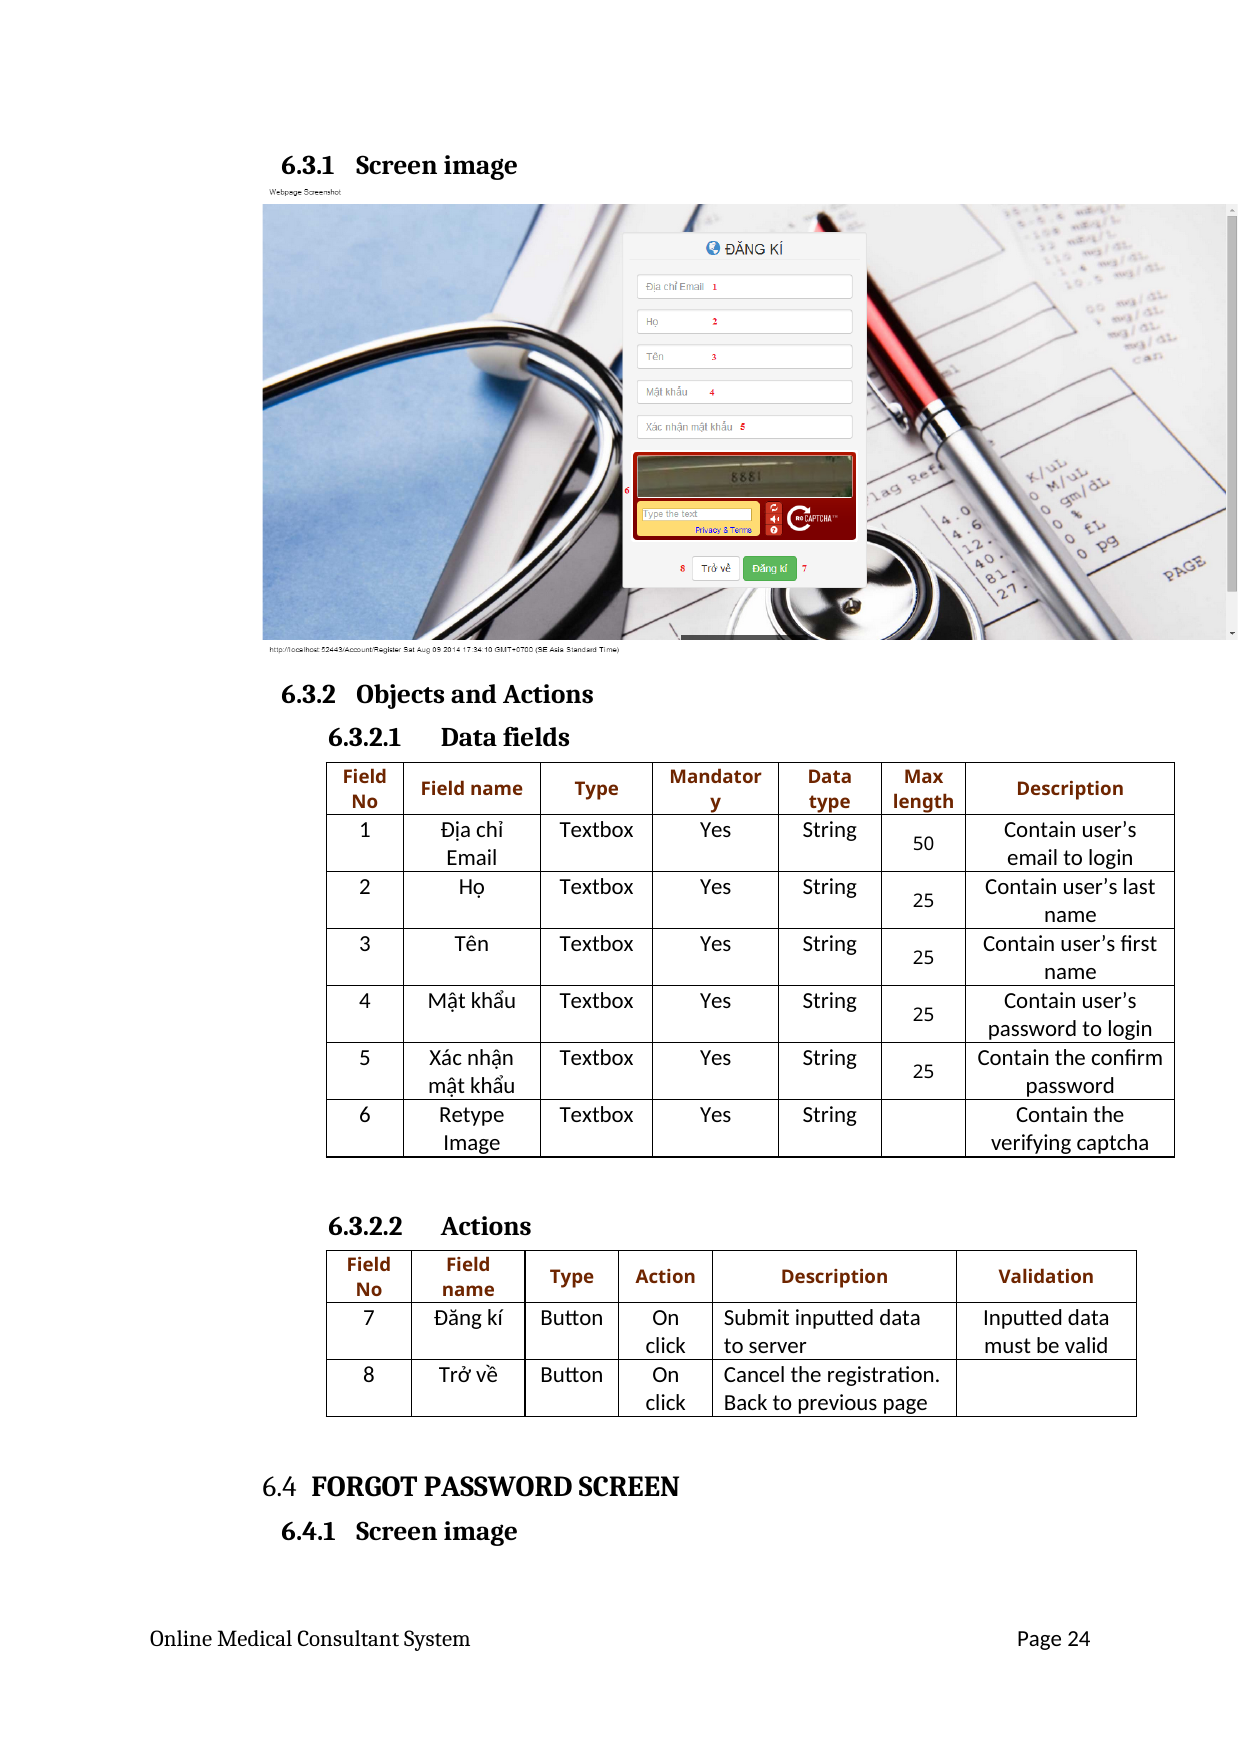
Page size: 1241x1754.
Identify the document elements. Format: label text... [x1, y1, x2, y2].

table_cell Textbox [541, 1043, 652, 1099]
table_cell Yes [653, 815, 778, 871]
table_cell Yes [653, 872, 778, 928]
table_header Description [966, 763, 1174, 814]
table_cell On click [619, 1360, 712, 1416]
table_cell [957, 1360, 1136, 1416]
table_cell Họ [404, 872, 540, 928]
subtitle FORGOT PASSWORD SCREEN [262, 1470, 1090, 1504]
table_cell 7 [327, 1303, 411, 1359]
table_cell Cancel the registration. Back to previous page [713, 1360, 956, 1416]
table_header Data type [779, 763, 881, 814]
subtitle Actions [328, 1211, 1090, 1242]
table_cell Textbox [541, 1100, 652, 1156]
table_cell String [779, 986, 881, 1042]
table_header Description [713, 1251, 956, 1302]
table_cell 25 [882, 929, 965, 985]
table_cell Yes [653, 1043, 778, 1099]
table_cell Contain user’s password to login [966, 986, 1174, 1042]
table_cell Submit inputted data to server [713, 1303, 956, 1359]
table_cell Trở về [412, 1360, 524, 1416]
table_cell 4 [327, 986, 403, 1042]
subtitle Data fields [328, 722, 1090, 753]
table_cell 25 [882, 1043, 965, 1099]
table_cell 25 [882, 986, 965, 1042]
table_header Type [541, 763, 652, 814]
table_cell Inputted data must be valid [957, 1303, 1136, 1359]
table_cell 50 [882, 815, 965, 871]
subtitle Screen image [281, 1516, 1090, 1547]
table_cell 25 [882, 872, 965, 928]
subtitle Objects and Actions [281, 679, 1090, 710]
subtitle Screen image [281, 150, 1090, 181]
table_cell Yes [653, 986, 778, 1042]
table_header Validation [957, 1251, 1136, 1302]
table_cell String [779, 815, 881, 871]
table_cell Contain the confirm password [966, 1043, 1174, 1099]
table_header Max length [882, 763, 965, 814]
table_cell 6 [327, 1100, 403, 1156]
table_cell String [779, 1043, 881, 1099]
table_header Field No [327, 763, 403, 814]
table_cell Textbox [541, 872, 652, 928]
table_cell String [779, 929, 881, 985]
table_cell Textbox [541, 929, 652, 985]
table_header Field name [404, 763, 540, 814]
table_header Action [619, 1251, 712, 1302]
table_cell Contain the verifying captcha [966, 1100, 1174, 1156]
table_header Field name [412, 1251, 524, 1302]
table_cell Mật khẩu [404, 986, 540, 1042]
table_cell String [779, 872, 881, 928]
picture [262, 189, 1238, 654]
table_header Field No [327, 1251, 411, 1302]
table_cell Contain user’s first name [966, 929, 1174, 985]
table_cell Retype Image [404, 1100, 540, 1156]
table_cell Textbox [541, 986, 652, 1042]
table_cell 3 [327, 929, 403, 985]
table_cell 1 [327, 815, 403, 871]
table_cell Contain user’s email to login [966, 815, 1174, 871]
table_header Mandatory [653, 763, 778, 814]
table_cell String [779, 1100, 881, 1156]
table_cell Yes [653, 929, 778, 985]
table_cell Button [526, 1360, 618, 1416]
table_cell Địa chỉ Email [404, 815, 540, 871]
table_cell 2 [327, 872, 403, 928]
table_cell 8 [327, 1360, 411, 1416]
table_cell On click [619, 1303, 712, 1359]
table_cell Textbox [541, 815, 652, 871]
table_cell Contain user’s last name [966, 872, 1174, 928]
table_cell Button [526, 1303, 618, 1359]
table_header Type [526, 1251, 618, 1302]
table_cell Xác nhận mật khẩu [404, 1043, 540, 1099]
table_cell Tên [404, 929, 540, 985]
table_cell 5 [327, 1043, 403, 1099]
table_cell Yes [653, 1100, 778, 1156]
table_cell [882, 1100, 965, 1156]
table_cell Đăng kí [412, 1303, 524, 1359]
